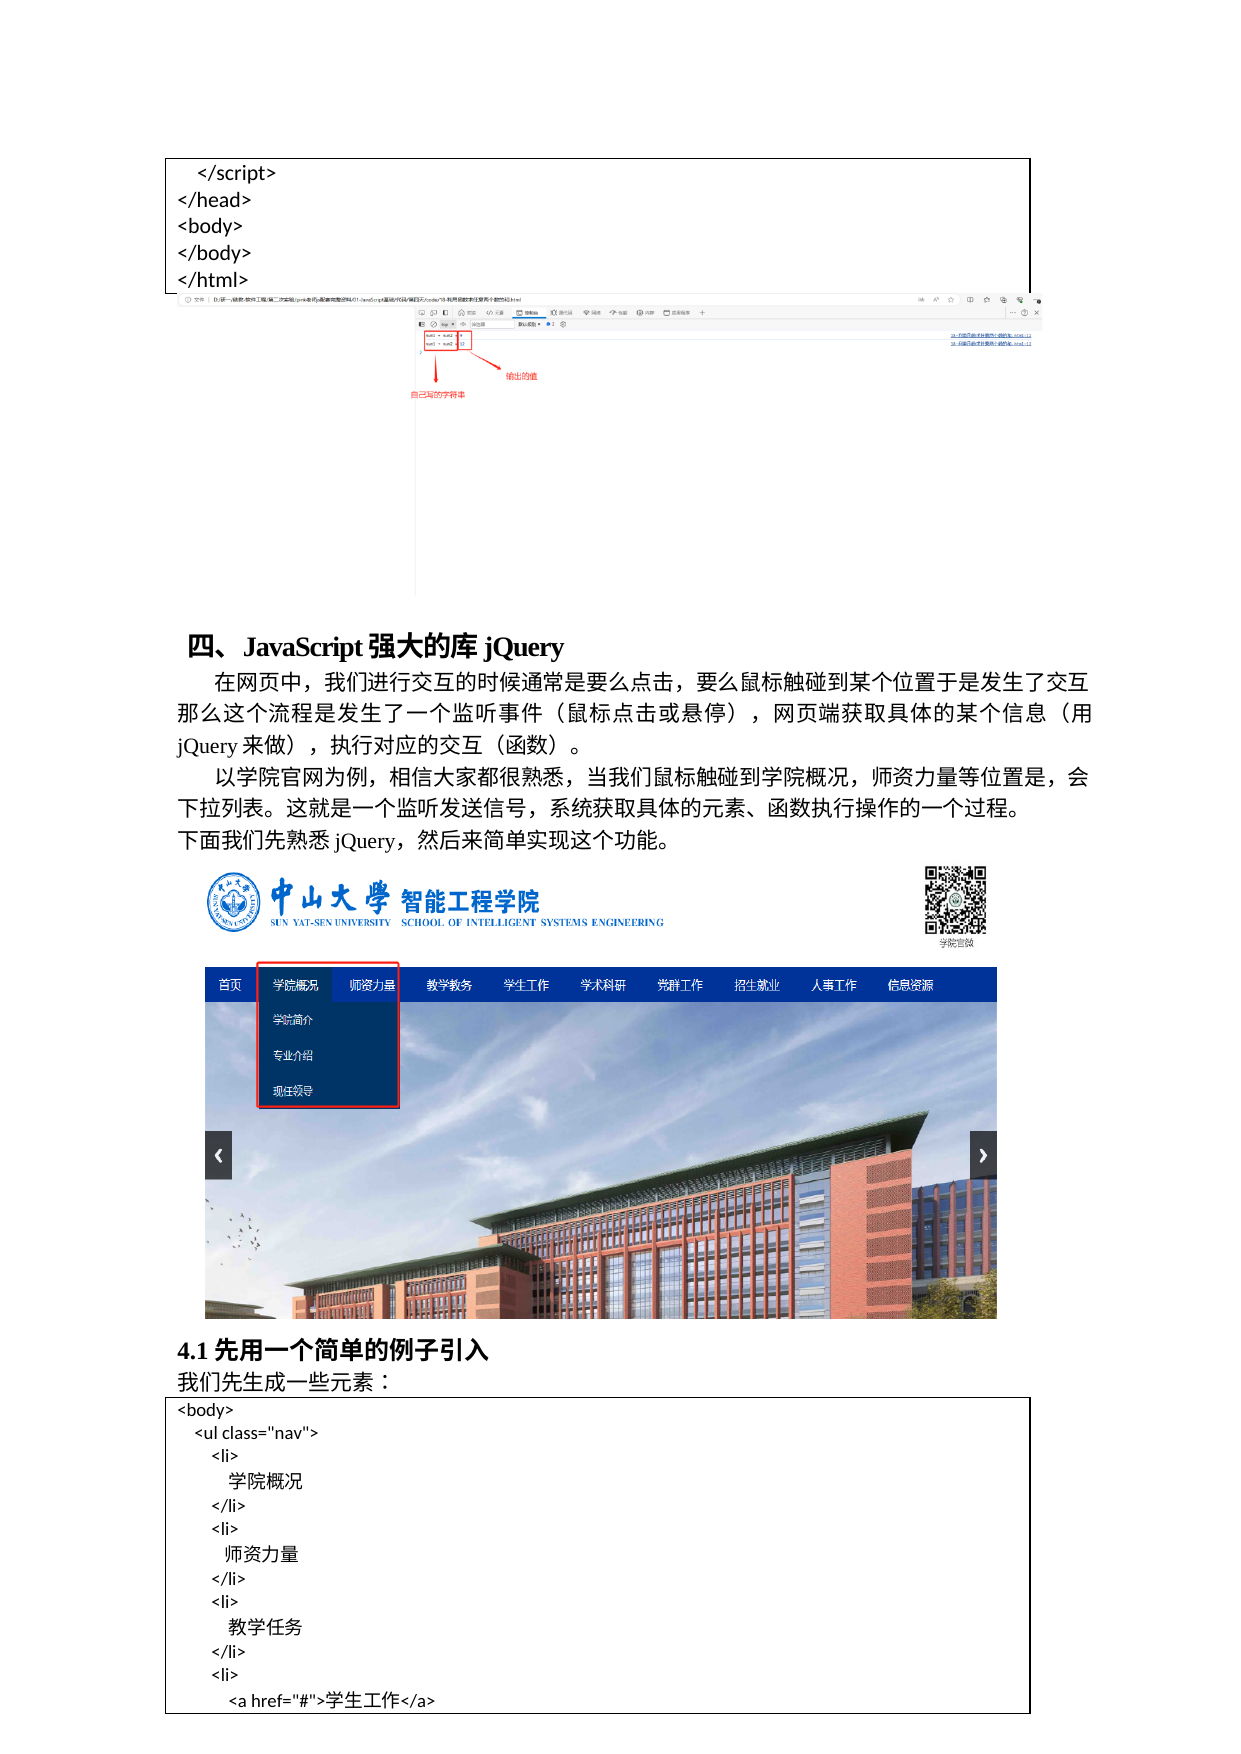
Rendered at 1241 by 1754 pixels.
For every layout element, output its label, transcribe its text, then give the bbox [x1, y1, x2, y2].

picture [177, 293, 1043, 596]
text 4.1 先用一个简单的例子引入 [177, 1331, 1093, 1367]
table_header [166, 1398, 1029, 1713]
picture [177, 854, 1043, 1331]
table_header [166, 159, 1029, 293]
text 四、JavaScript强大的库jQuery [187, 624, 1093, 664]
text 以学院官网为例，相信大家都很熟悉，当我们鼠标触碰到学院概况，师资力量等位置是，会下拉列表。这就是一个监听发送信号，系统获取具体的元素、函数执行操作的一个过程。 [177, 759, 1093, 823]
text 下面我们先熟悉jQuery，然后来简单实现这个功能。 [177, 823, 1093, 854]
text 在网页中，我们进行交互的时候通常是要么点击，要么鼠标触碰到某个位置于是发生了交互。那么这个流程是发生了一个监听事件（鼠标点击或悬停），网页端获取具体的某个信息（用jQuery来做），执行对应的交互（函数）。 [177, 664, 1093, 759]
text 我们先生成一些元素： [177, 1367, 1093, 1397]
